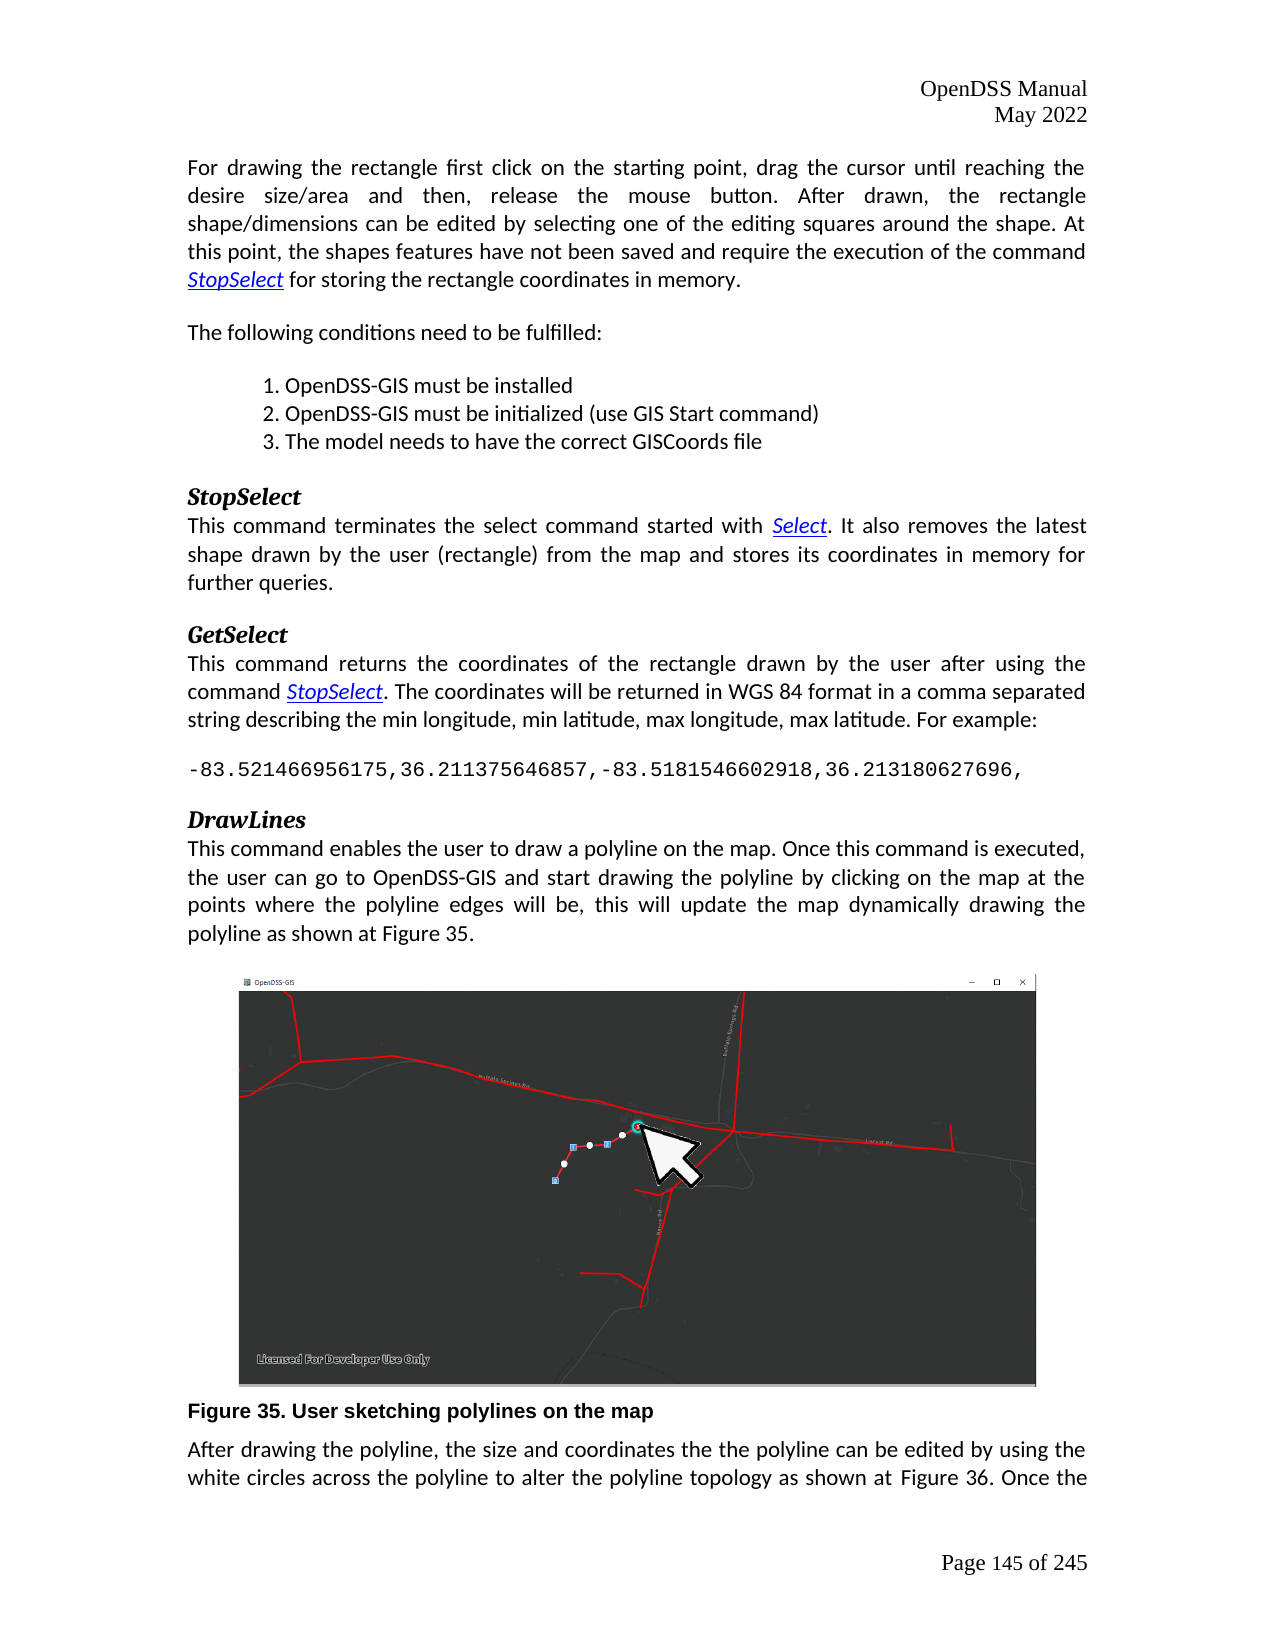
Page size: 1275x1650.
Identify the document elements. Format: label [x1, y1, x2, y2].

picture [238, 974, 1037, 1387]
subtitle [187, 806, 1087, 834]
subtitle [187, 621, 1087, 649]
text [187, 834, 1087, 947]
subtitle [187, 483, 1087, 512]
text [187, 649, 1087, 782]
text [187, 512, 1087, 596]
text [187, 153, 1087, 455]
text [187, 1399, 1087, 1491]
